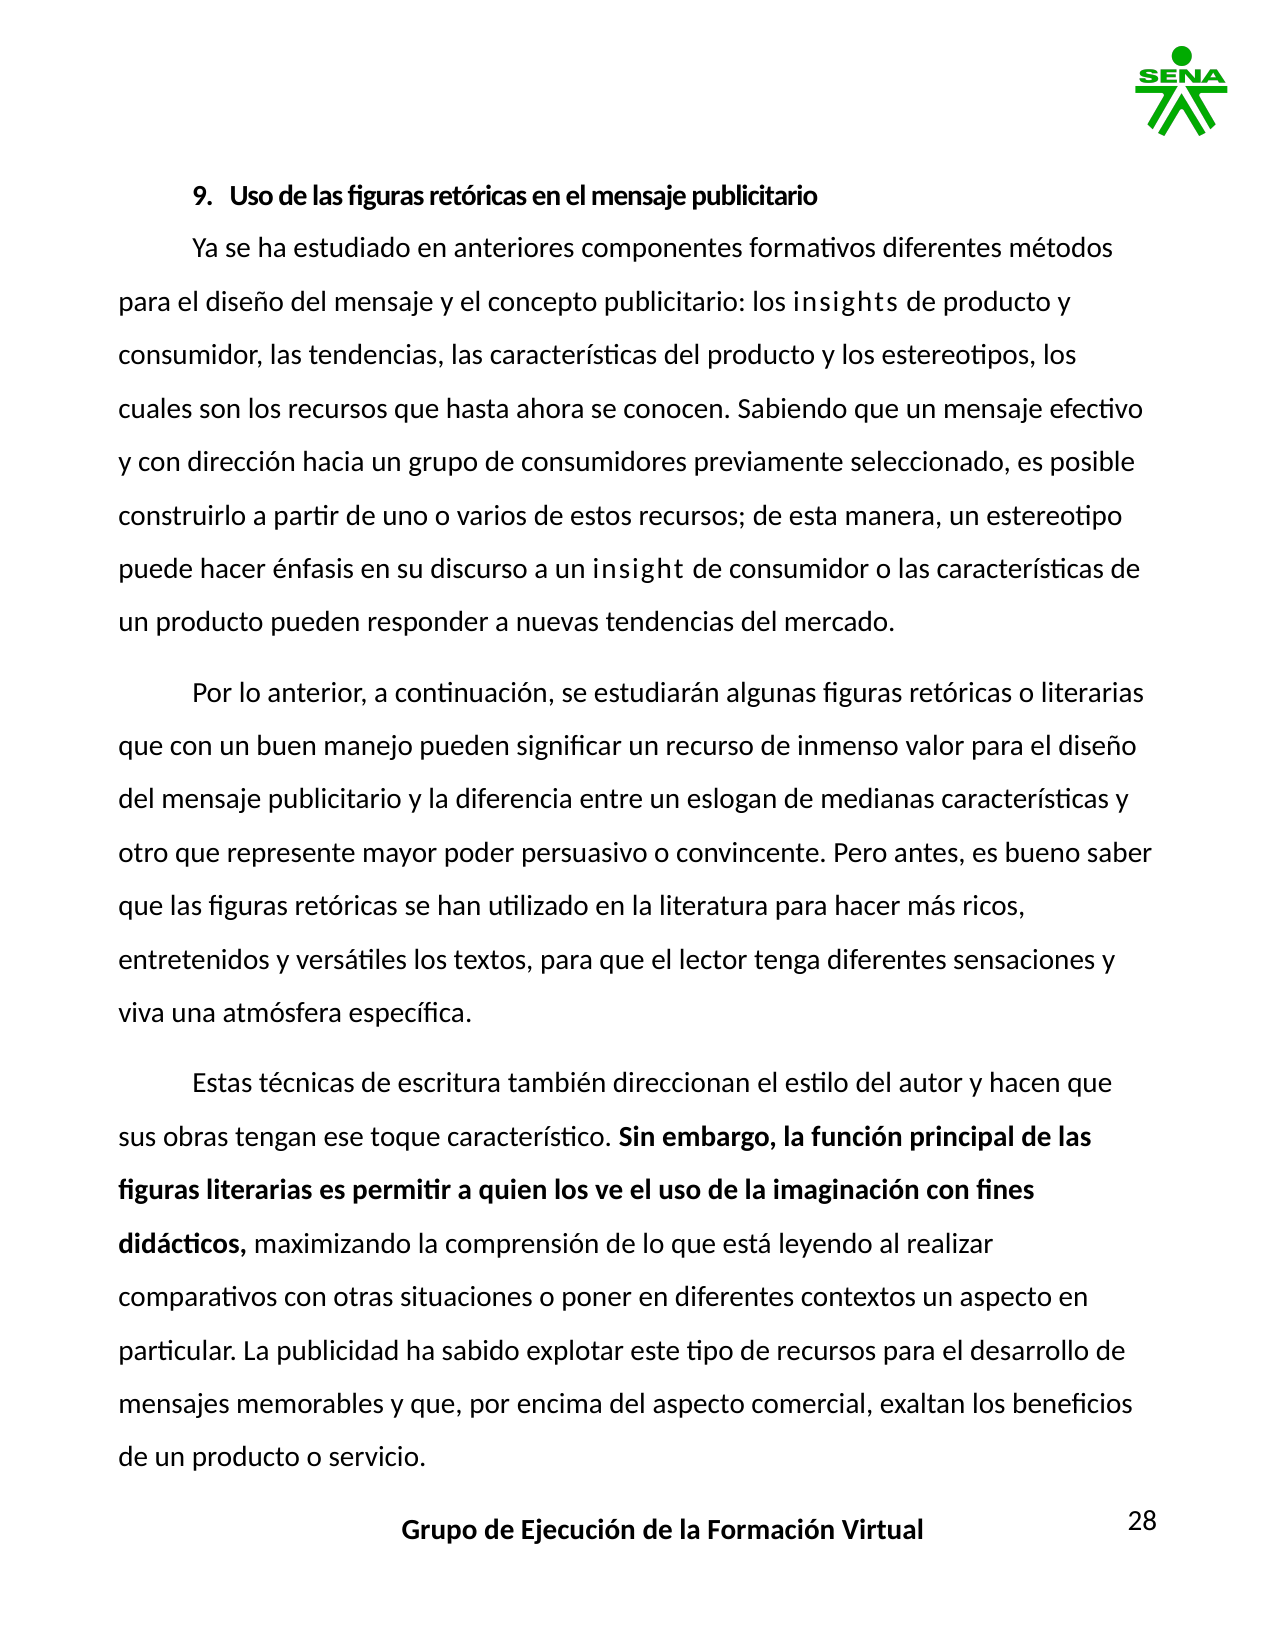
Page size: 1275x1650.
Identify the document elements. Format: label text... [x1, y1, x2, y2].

text Ya se ha estudiado en anteriores componentes formativos diferentes métodos para el diseño del mensaje y el concepto publicitario: los insights de producto y consumidor, las tendencias, las características del producto y los estereotipos, los cuales son los recursos que hasta ahora se conocen. Sabiendo que un mensaje efectivo y con dirección hacia un grupo de consumidores previamente seleccionado, es posible construirlo a partir de uno o varios de estos recursos; de esta manera, un estereotipo puede hacer énfasis en su discurso a un insight de consumidor o las características de un producto pueden responder a nuevas tendencias del mercado. [118, 229, 1157, 639]
text Estas técnicas de escritura también direccionan el estilo del autor y hacen que sus obras tengan ese toque característico. Sin embargo, la función principal de las figuras literarias es permitir a quien los ve el uso de la imaginación con fines didácticos, maximizando la comprensión de lo que está leyendo al realizar comparativos con otras situaciones o poner en diferentes contextos un aspecto en particular. La publicidad ha sabido explotar este tipo de recursos para el desarrollo de mensajes memorables y que, por encima del aspecto comercial, exaltan los beneficios de un producto o servicio. [118, 1064, 1157, 1474]
subtitle Uso de las figuras retóricas en el mensaje publicitario [192, 177, 1157, 213]
picture [1135, 46, 1228, 136]
text Por lo anterior, a continuación, se estudiarán algunas figuras retóricas o literarias que con un buen manejo pueden significar un recurso de inmenso valor para el diseño del mensaje publicitario y la diferencia entre un eslogan de medianas características y otro que represente mayor poder persuasivo o convincente. Pero antes, es bueno saber que las figuras retóricas se han utilizado en la literatura para hacer más ricos, entretenidos y versátiles los textos, para que el lector tenga diferentes sensaciones y viva una atmósfera específica. [118, 674, 1157, 1030]
